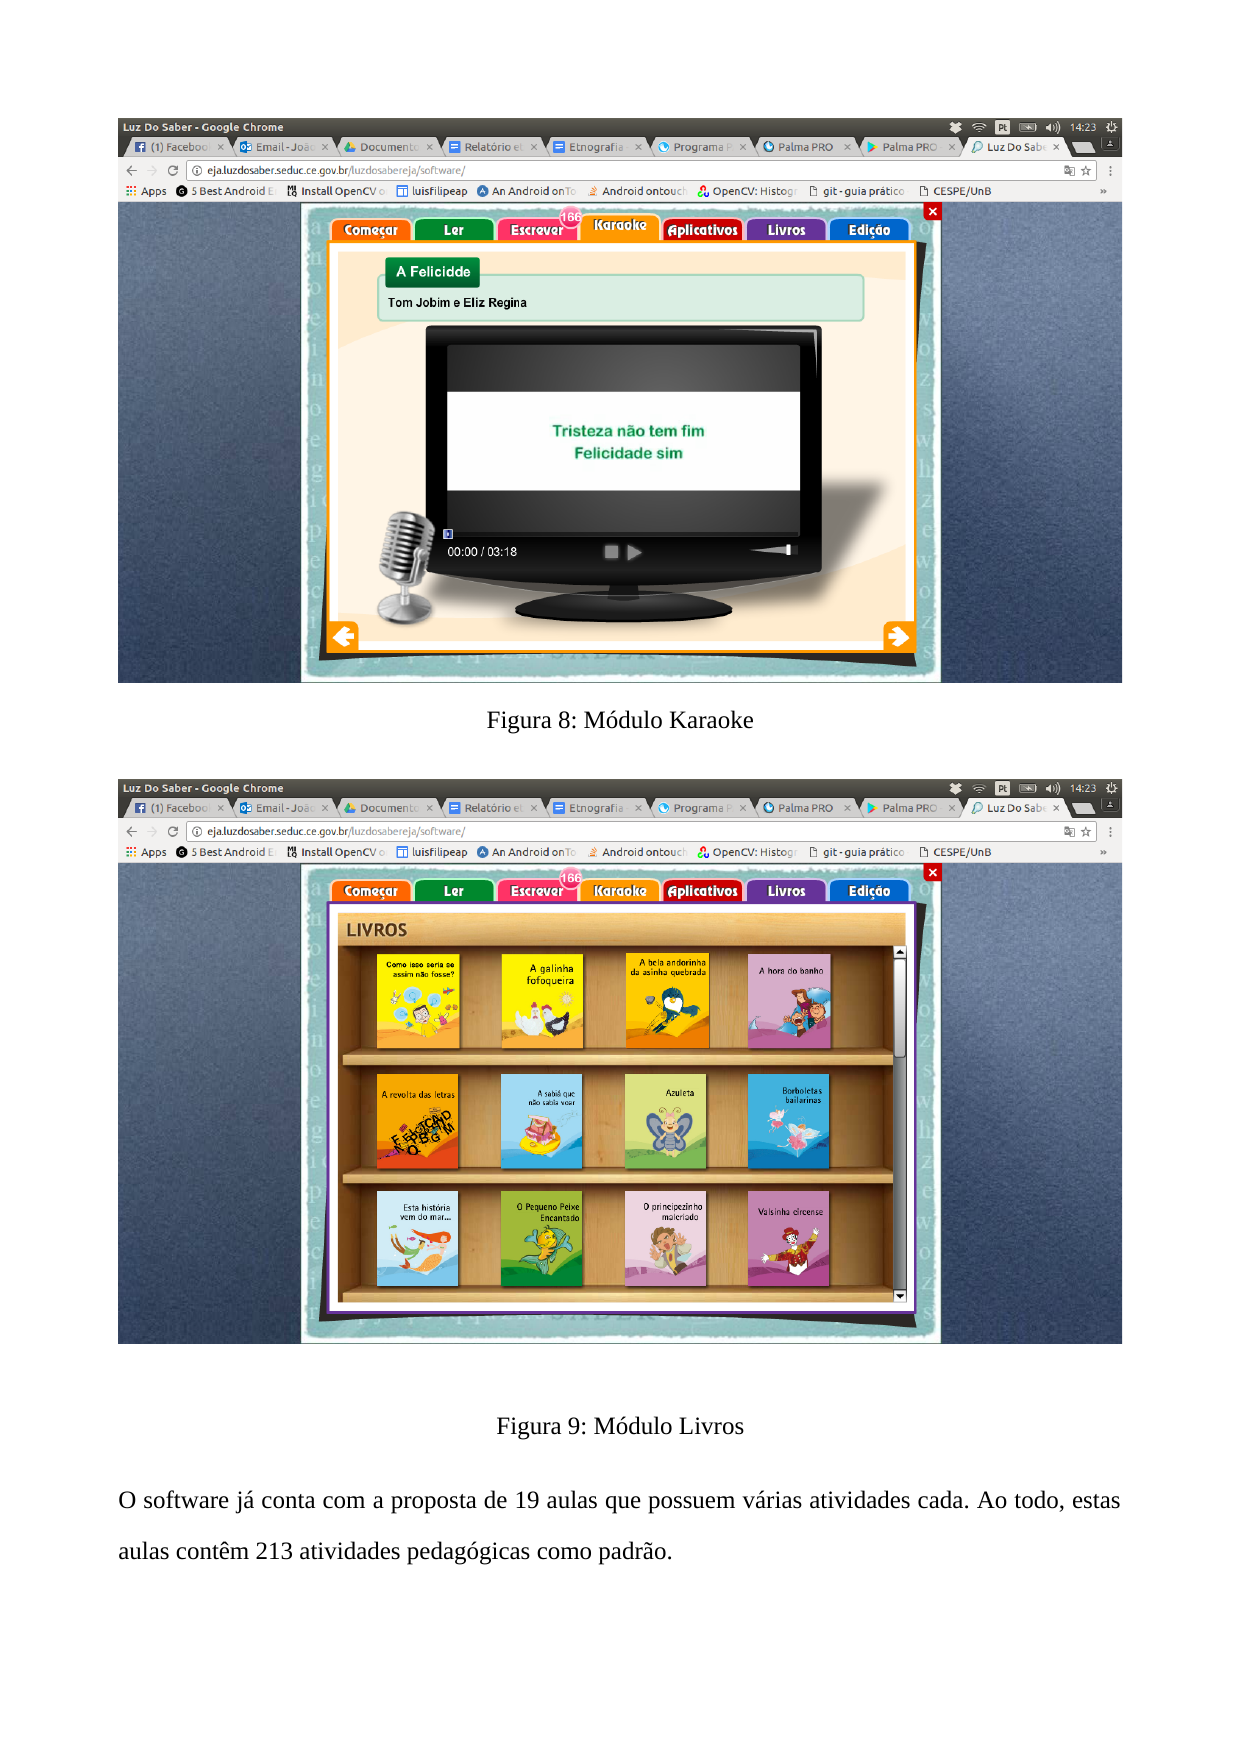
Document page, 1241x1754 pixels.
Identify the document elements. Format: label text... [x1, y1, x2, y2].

text Figura 9: Módulo Livros [118, 1344, 1122, 1440]
picture [118, 118, 1123, 683]
text O software já conta com a proposta de 19 aulas que possuem várias atividades cada. Ao todo, estas aulas contêm 213 atividades pedagógicas como padrão. [118, 1485, 1122, 1565]
text Figura 8: Módulo Karaoke [118, 683, 1122, 734]
picture [118, 779, 1123, 1344]
